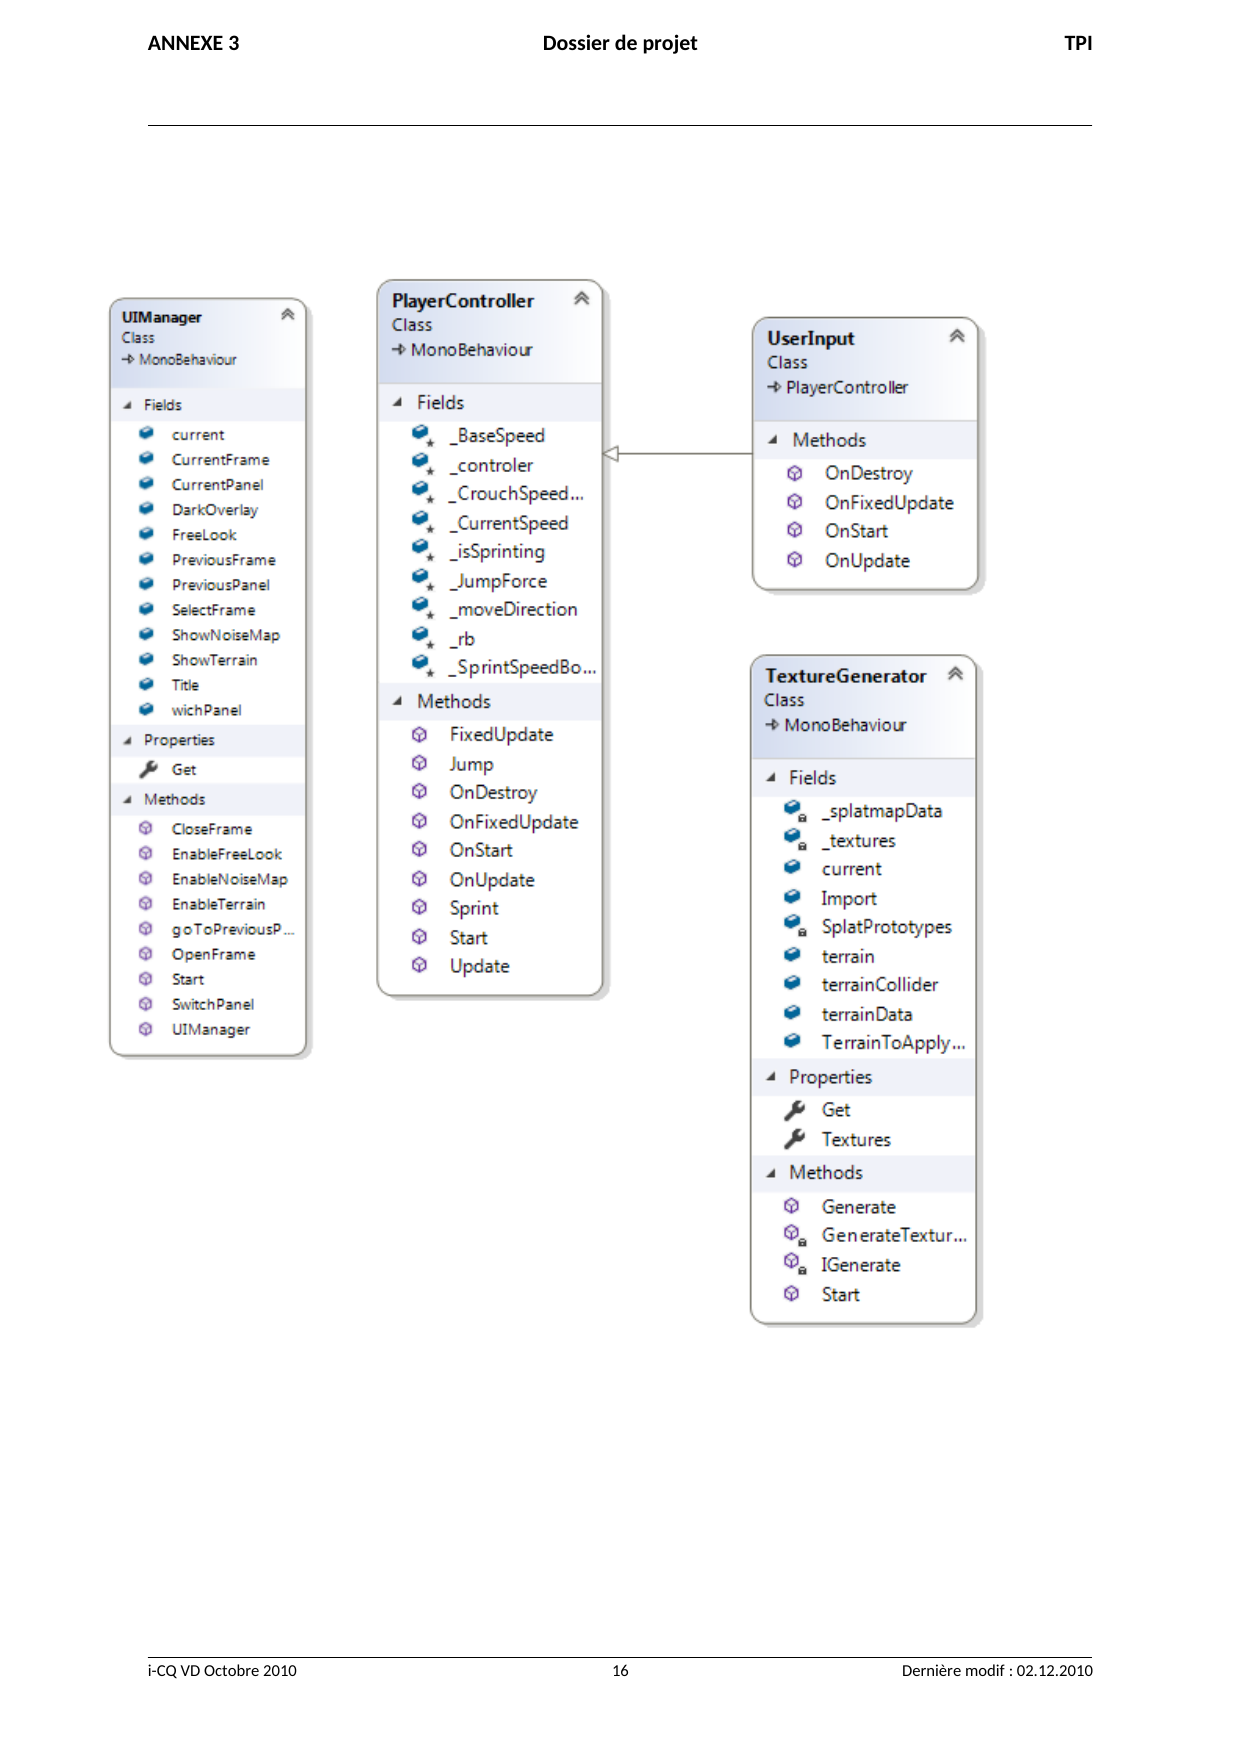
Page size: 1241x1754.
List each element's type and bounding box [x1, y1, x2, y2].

picture [86, 279, 329, 1071]
picture [350, 257, 1007, 1339]
